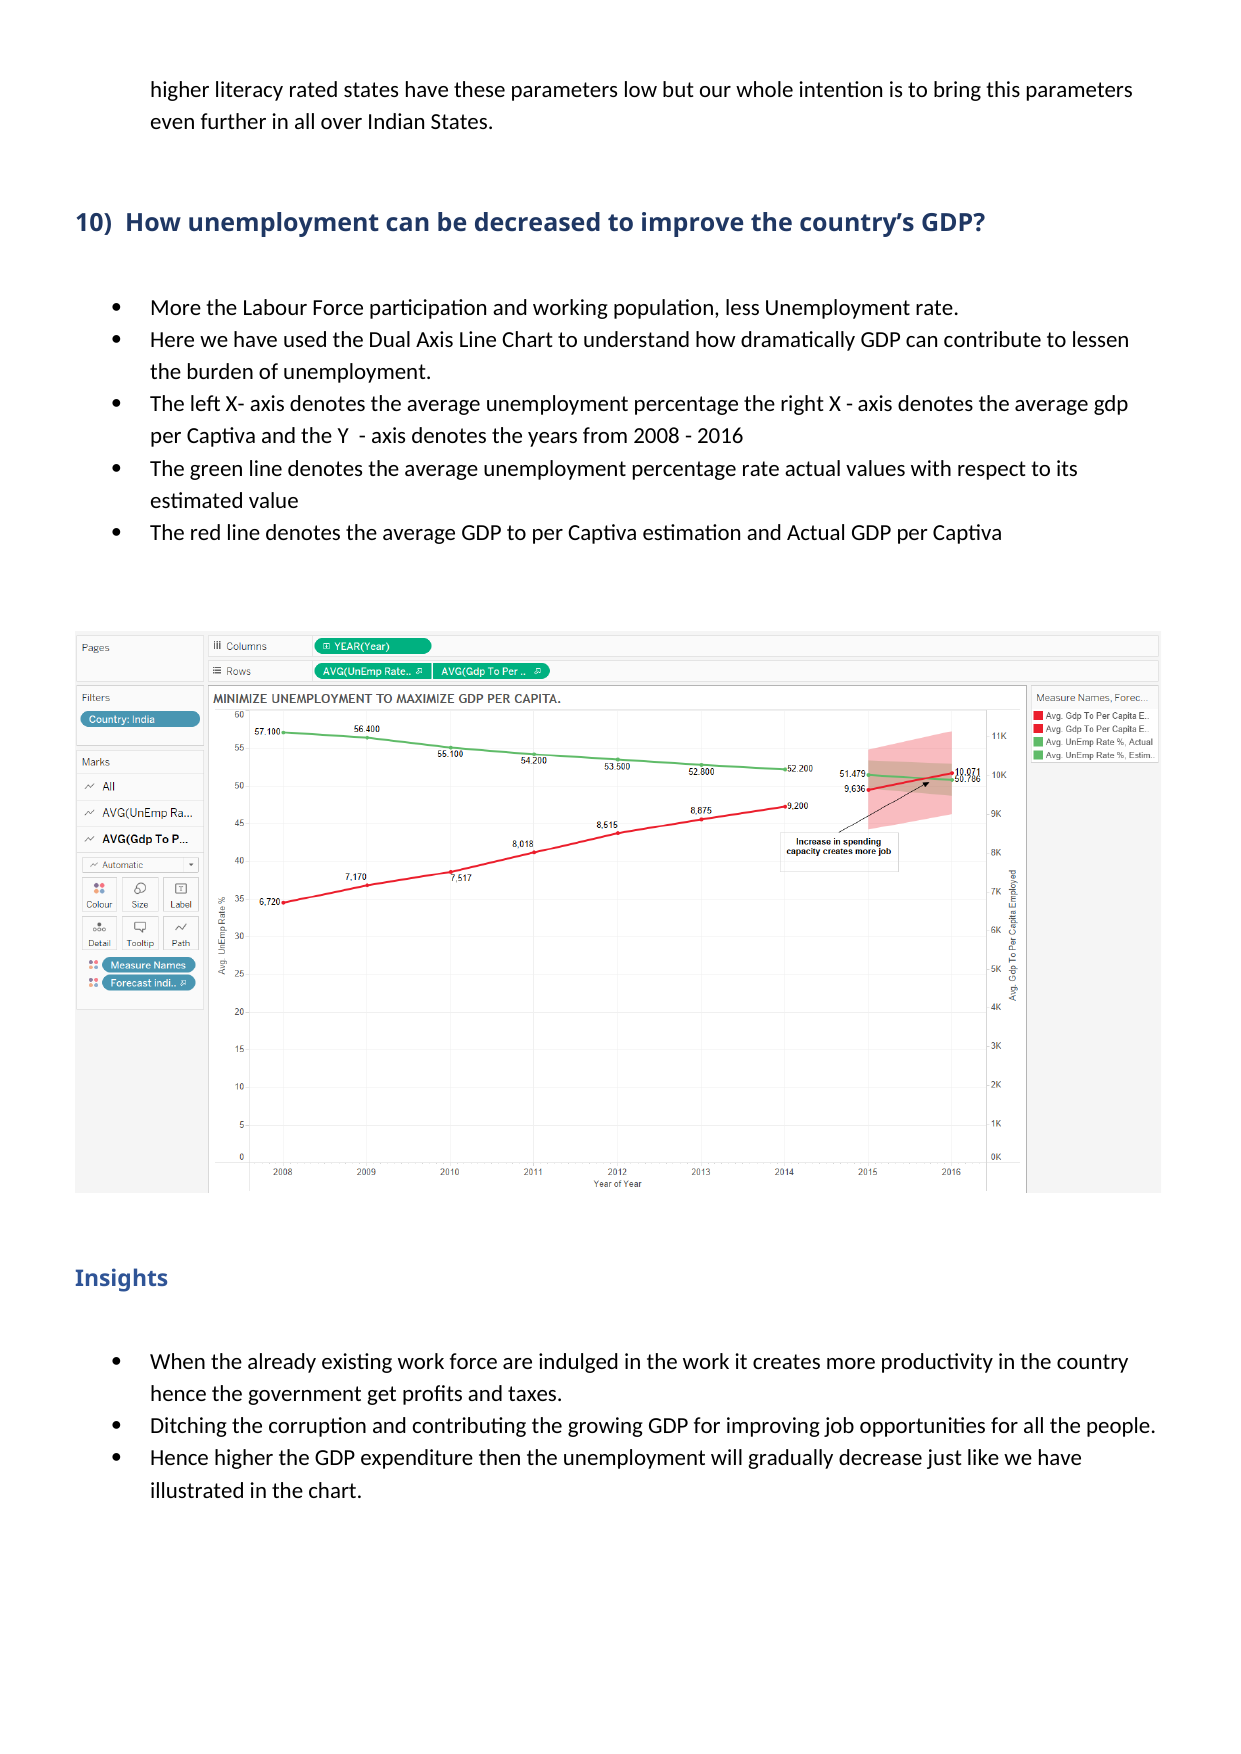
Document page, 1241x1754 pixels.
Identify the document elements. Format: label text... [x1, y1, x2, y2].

list The left X- axis denotes the average unemployment percentage the right X - axis denotes the average gdp per Captiva and the Y - axis denotes the years from 2008 - 2016 [112, 389, 1165, 450]
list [112, 75, 1165, 135]
list The red line denotes the average GDP to per Captiva estimation and Actual GDP per Captiva [112, 518, 1165, 546]
list Ditching the corruption and contributing the growing GDP for improving job opportunities for all the people. [112, 1411, 1165, 1439]
picture [75, 631, 1162, 1193]
list Here we have used the Dual Axis Line Chart to understand how dramatically GDP can contribute to lessen the burden of unemployment. [112, 325, 1165, 385]
list The green line denotes the average unemployment percentage rate actual values with respect to its estimated value [112, 454, 1165, 514]
list Hence higher the GDP expenditure then the unemployment will gradually decrease just like we have illustrated in the chart. [112, 1443, 1165, 1504]
subtitle 10) How unemployment can be decreased to improve the country’s GDP? [75, 205, 1165, 239]
subtitle Insights [75, 1262, 1165, 1293]
list When the already existing work force are indulged in the work it creates more productivity in the country hence the government get profits and taxes. [112, 1347, 1165, 1407]
list More the Labour Force participation and working population, less Unemployment rate. [112, 293, 1165, 321]
